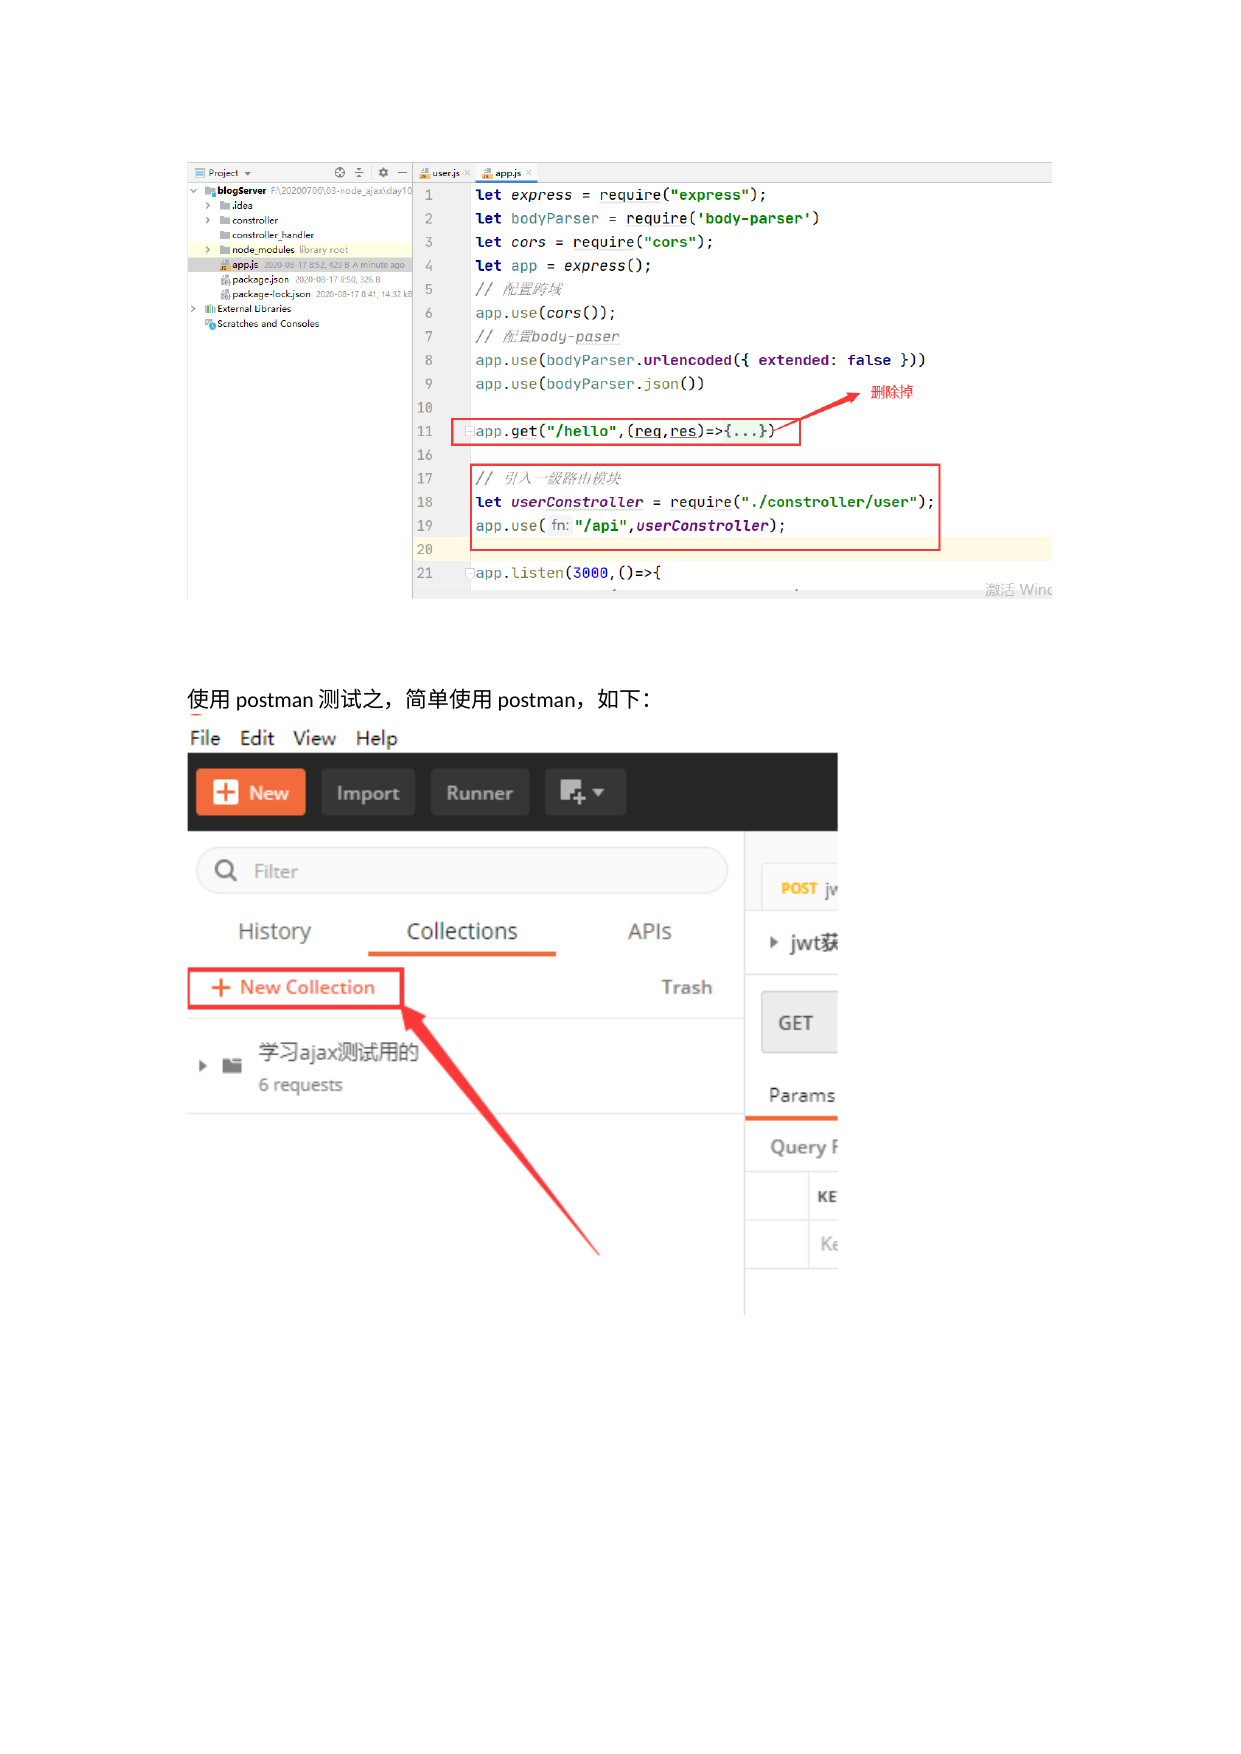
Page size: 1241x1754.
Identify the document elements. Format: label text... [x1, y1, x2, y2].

picture [187, 162, 1053, 599]
picture [187, 714, 838, 1315]
list 使用postman测试之，简单使用postman，如下： [187, 682, 1053, 714]
